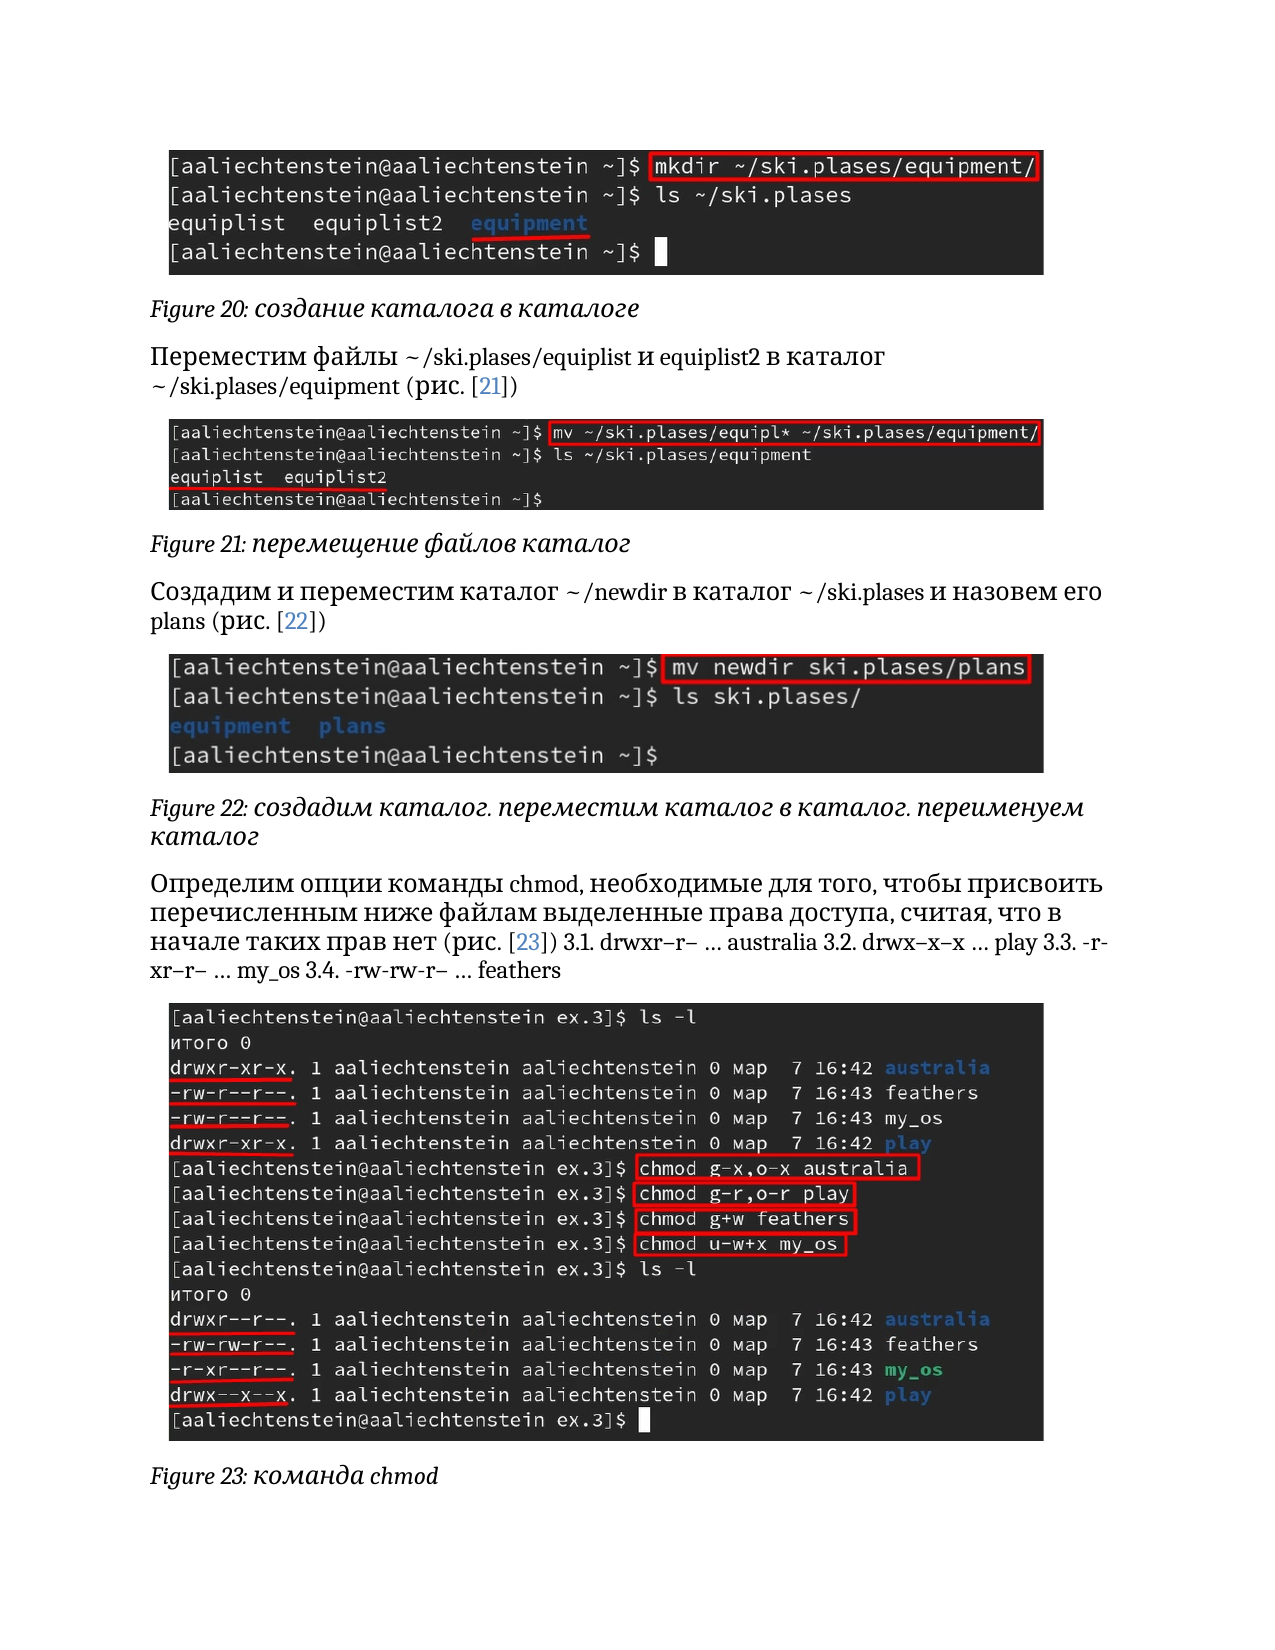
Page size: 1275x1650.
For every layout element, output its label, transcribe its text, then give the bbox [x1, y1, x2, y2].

picture [168, 419, 1044, 510]
text Создадим и переместим каталог ~/newdir в каталог ~/ski.plases и назовем его plans (рис. [22]) [150, 578, 1125, 635]
text Figure 23: команда chmod [150, 1462, 1125, 1490]
text Figure 21: перемещение файлов каталог [150, 530, 1125, 559]
text Переместим файлы ~/ski.plases/equiplist и equiplist2 в каталог ~/ski.plases/equipment (рис. [21]) [150, 343, 1125, 400]
picture [168, 1003, 1044, 1441]
picture [168, 654, 1044, 773]
picture [168, 150, 1044, 275]
text Определим опции команды chmod, необходимые для того, чтобы присвоить перечисленным ниже файлам выделенные права доступа, считая, что в начале таких прав нет (рис. [23]) 3.1. drwxr–r– … australia 3.2. drwx–x–x … play 3.3. -r-xr–r– … my_os 3.4. -rw-rw-r– … feathers [150, 870, 1125, 985]
text Figure 22: создадим каталог. переместим каталог в каталог. переименуем каталог [150, 794, 1125, 851]
text Figure 20: создание каталога в каталоге [150, 295, 1125, 324]
